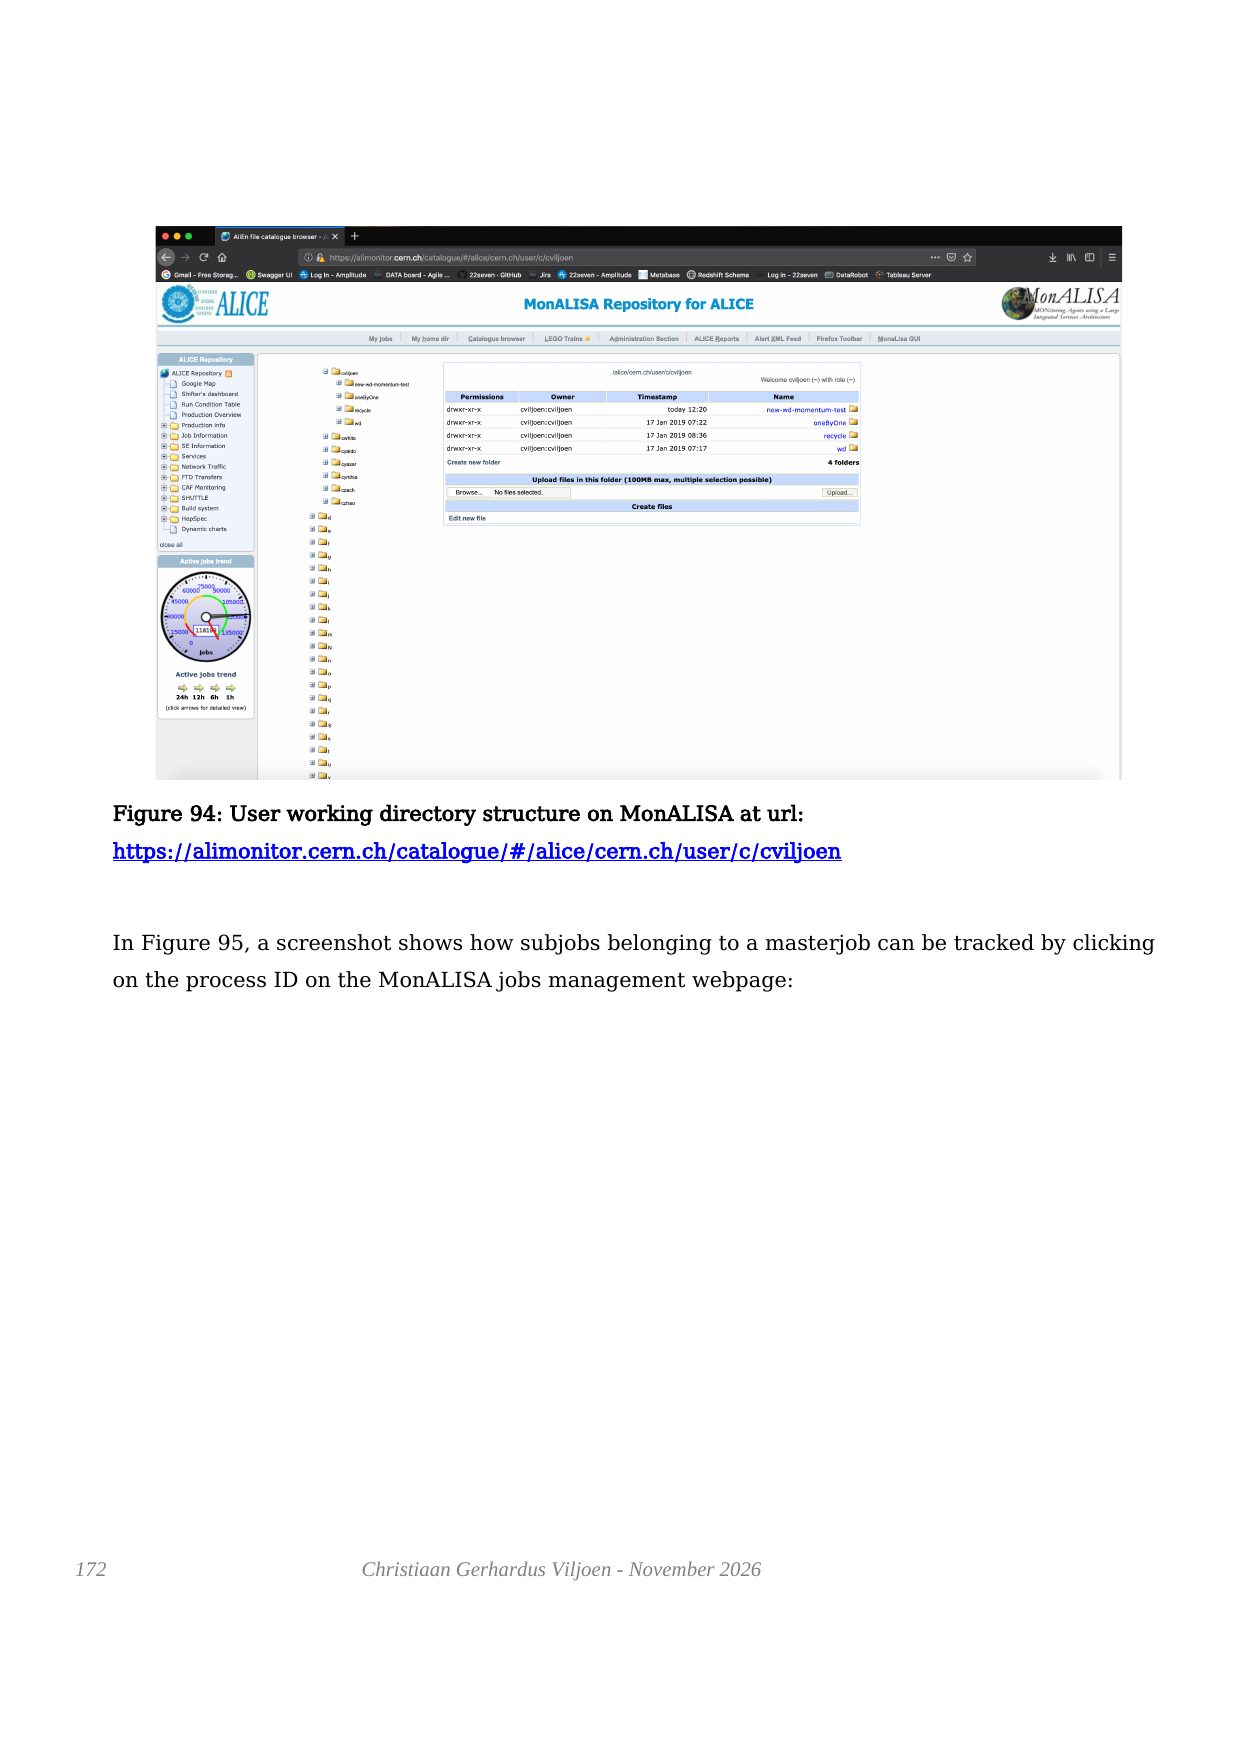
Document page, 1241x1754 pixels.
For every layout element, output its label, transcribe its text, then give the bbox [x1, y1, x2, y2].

picture [155, 226, 1123, 780]
